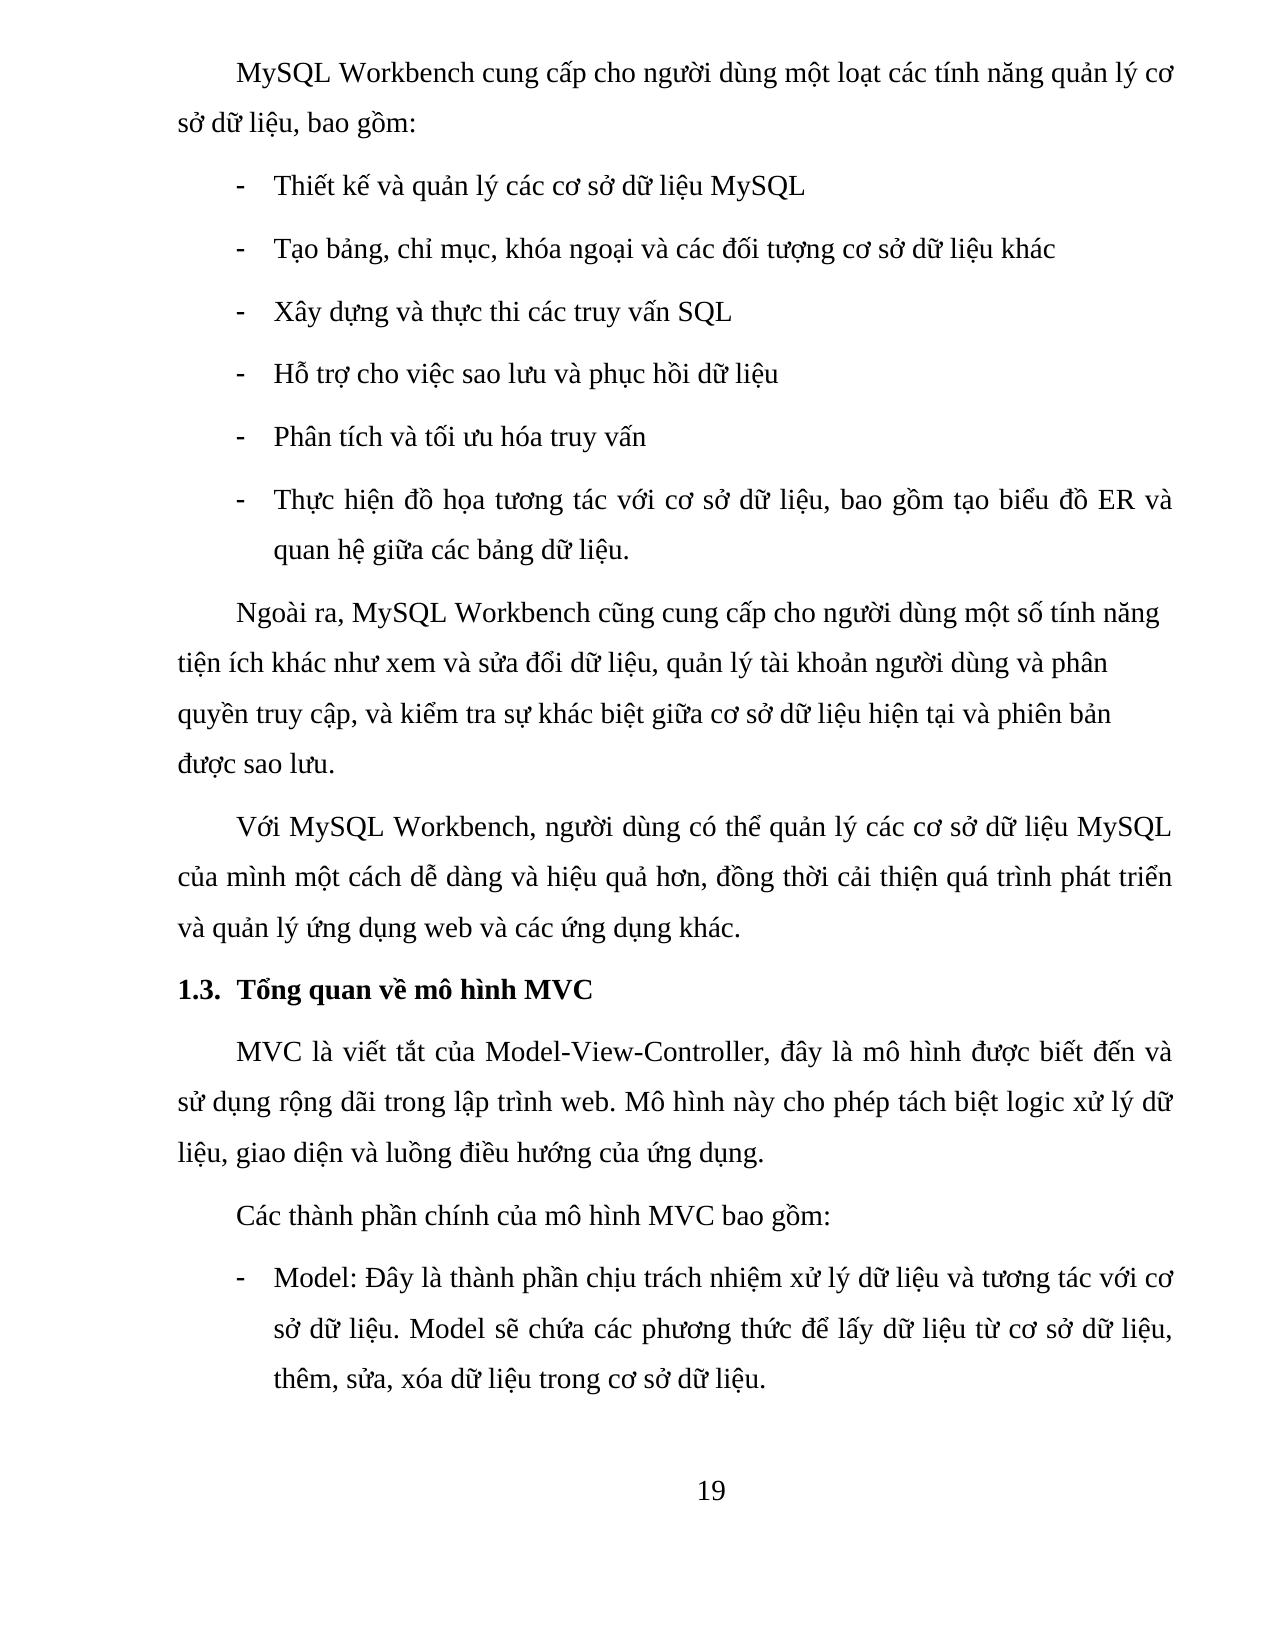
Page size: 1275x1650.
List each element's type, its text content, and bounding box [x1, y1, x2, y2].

list Xây dựng và thực thi các truy vấn SQL [236, 294, 1174, 327]
list Phân tích và tối ưu hóa truy vấn [236, 419, 1174, 453]
list Thực hiện đồ họa tương tác với cơ sở dữ liệu, bao gồm tạo biểu đồ ER và quan hệ giữa các bảng dữ liệu. [236, 482, 1174, 566]
list Thiết kế và quản lý các cơ sở dữ liệu MySQL [236, 168, 1174, 202]
list Tạo bảng, chỉ mục, khóa ngoại và các đối tượng cơ sở dữ liệu khác [236, 231, 1174, 264]
list Hỗ trợ cho việc sao lưu và phục hồi dữ liệu [236, 357, 1174, 390]
text MVC là viết tắt của Model-View-Controller, đây là mô hình được biết đến và sử dụng rộng dãi trong lập trình web. Mô hình này cho phép tách biệt logic xử lý dữ liệu, giao diện và luồng điều hướng của ứng dụng. [177, 1034, 1174, 1168]
text Ngoài ra, MySQL Workbench cũng cung cấp cho người dùng một số tính năng tiện ích khác như xem và sửa đổi dữ liệu, quản lý tài khoản người dùng và phân quyền truy cập, và kiểm tra sự khác biệt giữa cơ sở dữ liệu hiện tại và phiên bản được sao lưu. [177, 595, 1174, 780]
text MySQL Workbench cung cấp cho người dùng một loạt các tính năng quản lý cơ sở dữ liệu, bao gồm: [177, 55, 1174, 139]
list Model: Đây là thành phần chịu trách nhiệm xử lý dữ liệu và tương tác với cơ sở dữ liệu. Model sẽ chứa các phương thức để lấy dữ liệu từ cơ sở dữ liệu, thêm, sửa, xóa dữ liệu trong cơ sở dữ liệu. [236, 1261, 1174, 1395]
text Các thành phần chính của mô hình MVC bao gồm: [177, 1198, 1174, 1231]
text Với MySQL Workbench, người dùng có thể quản lý các cơ sở dữ liệu MySQL của mình một cách dễ dàng và hiệu quả hơn, đồng thời cải thiện quá trình phát triển và quản lý ứng dụng web và các ứng dụng khác. [177, 809, 1174, 943]
subtitle Tổng quan về mô hình MVC [177, 972, 1157, 1006]
